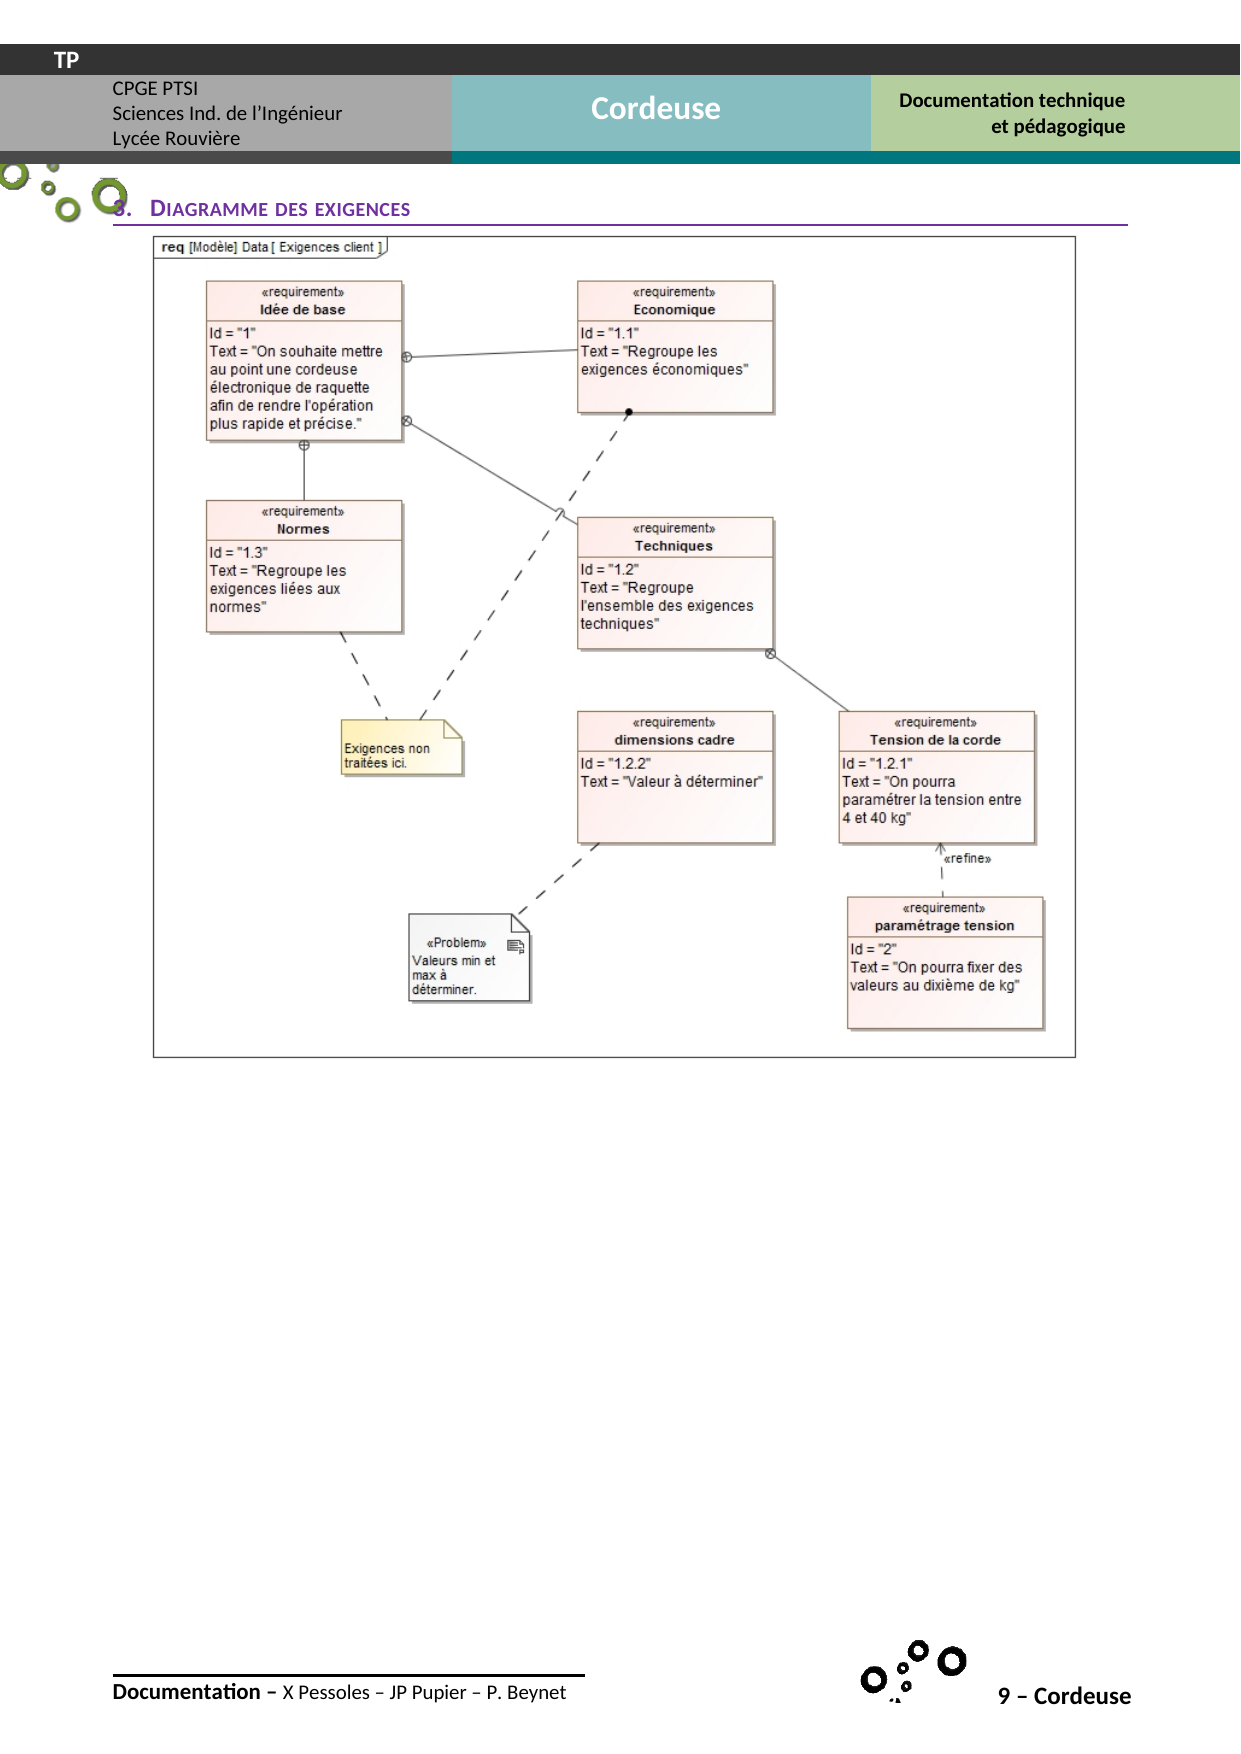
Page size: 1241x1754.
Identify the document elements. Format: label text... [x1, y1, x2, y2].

picture [0, 164, 128, 224]
picture [860, 1640, 967, 1703]
subtitle Diagramme des exigences [112, 192, 1128, 226]
picture [147, 230, 1093, 1075]
